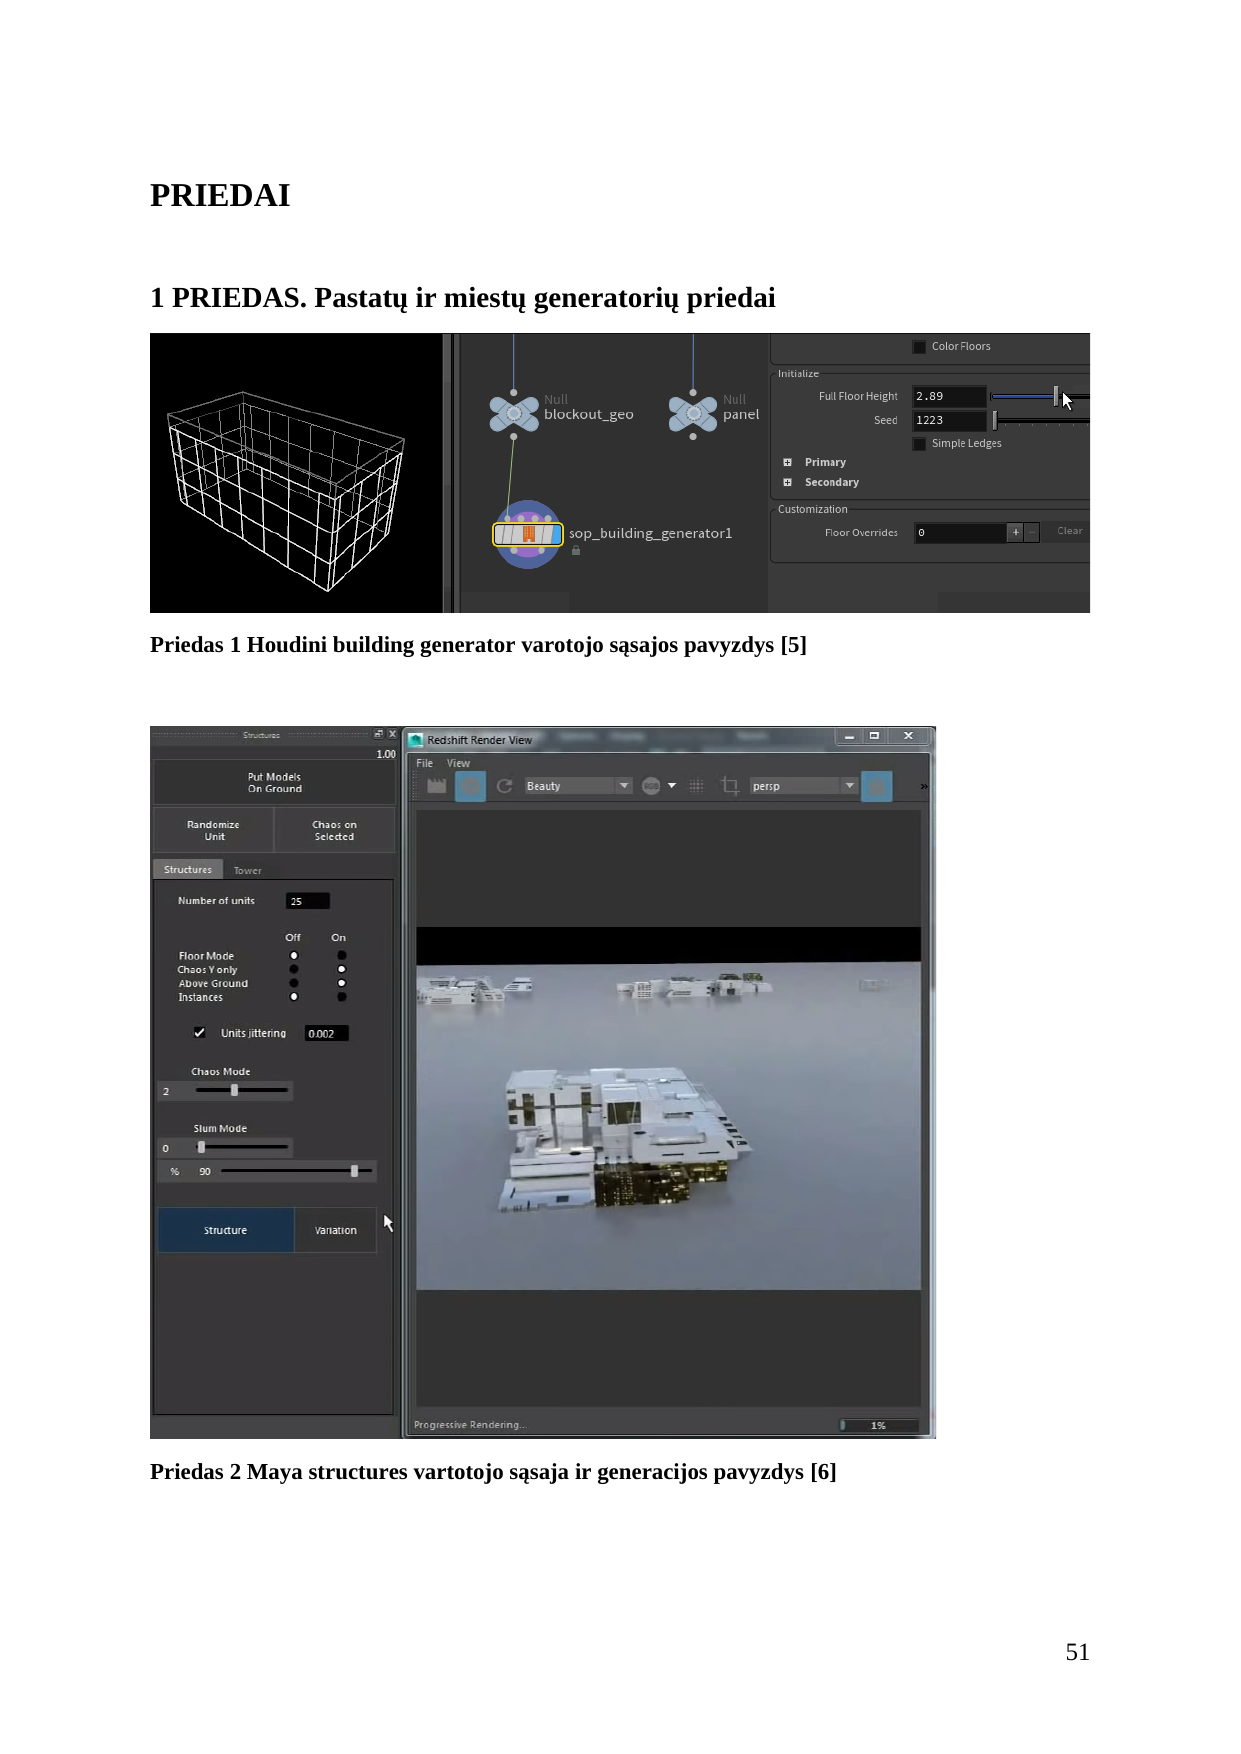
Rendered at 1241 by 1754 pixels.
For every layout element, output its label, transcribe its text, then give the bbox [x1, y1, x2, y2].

picture [150, 726, 937, 1439]
picture [150, 333, 1091, 613]
subtitle PRIEDAI [150, 175, 1090, 213]
text Priedas 2 Maya structures vartotojo sąsaja ir generacijos pavyzdys [150, 1458, 1090, 1484]
text 1 PRIEDAS. Pastatų ir miestų generatorių priedai [150, 280, 1090, 314]
text Priedas 1 Houdini building generator varotojo sąsajos pavyzdys [150, 631, 1090, 657]
